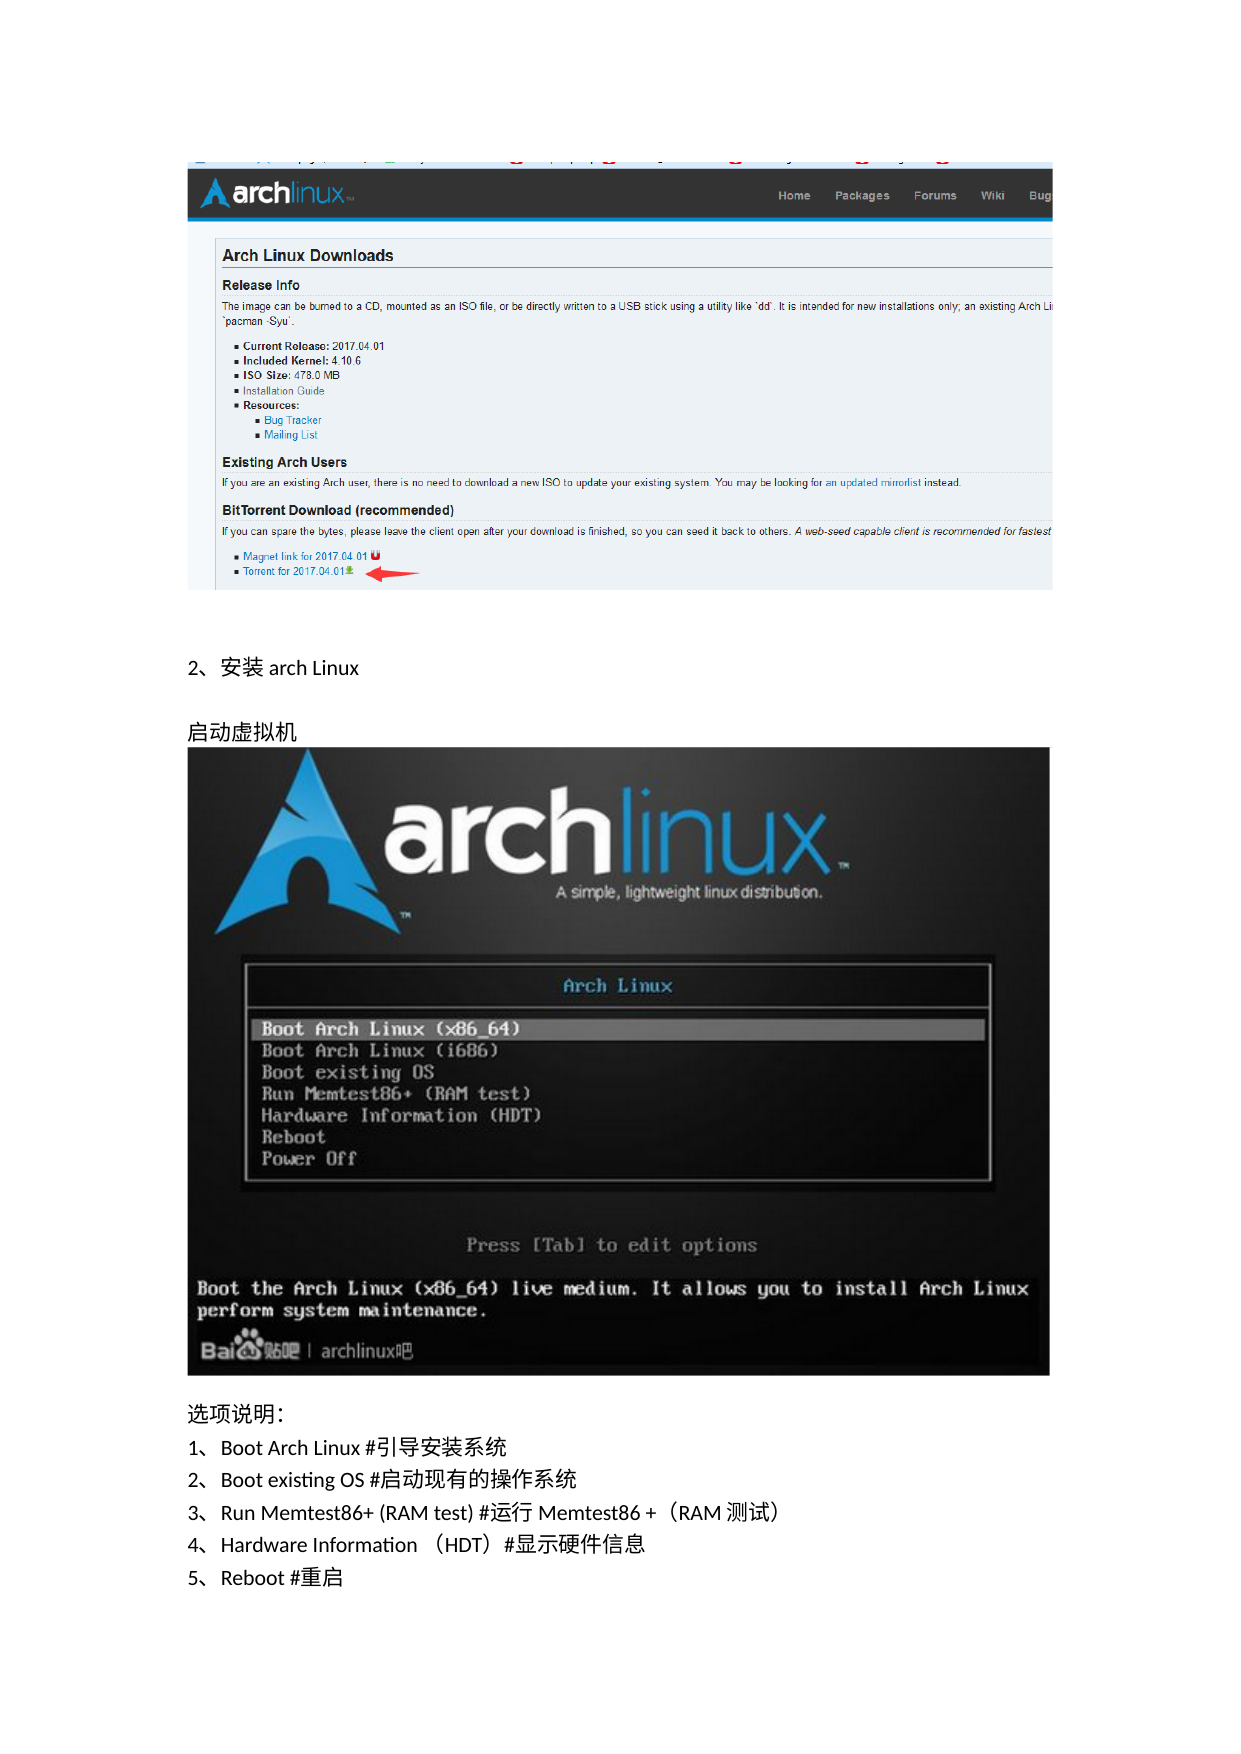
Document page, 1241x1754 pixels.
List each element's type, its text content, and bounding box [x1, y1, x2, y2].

picture [187, 747, 1053, 1379]
text 4、Hardware Information （HDT）#显示硬件信息 [187, 1527, 1053, 1559]
text 选项说明： [187, 1397, 1053, 1429]
text 5、Reboot #重启 [187, 1559, 1053, 1592]
text 2、Boot existing OS #启动现有的操作系统 [187, 1462, 1053, 1494]
text 1、Boot Arch Linux #引导安装系统 [187, 1429, 1053, 1462]
picture [187, 162, 1053, 217]
picture [187, 222, 1053, 590]
text 启动虚拟机 [187, 714, 1053, 747]
text 2、安装arch Linux [187, 649, 1053, 682]
text 3、Run Memtest86+ (RAM test) #运行Memtest86 +（RAM测试） [187, 1494, 1053, 1527]
